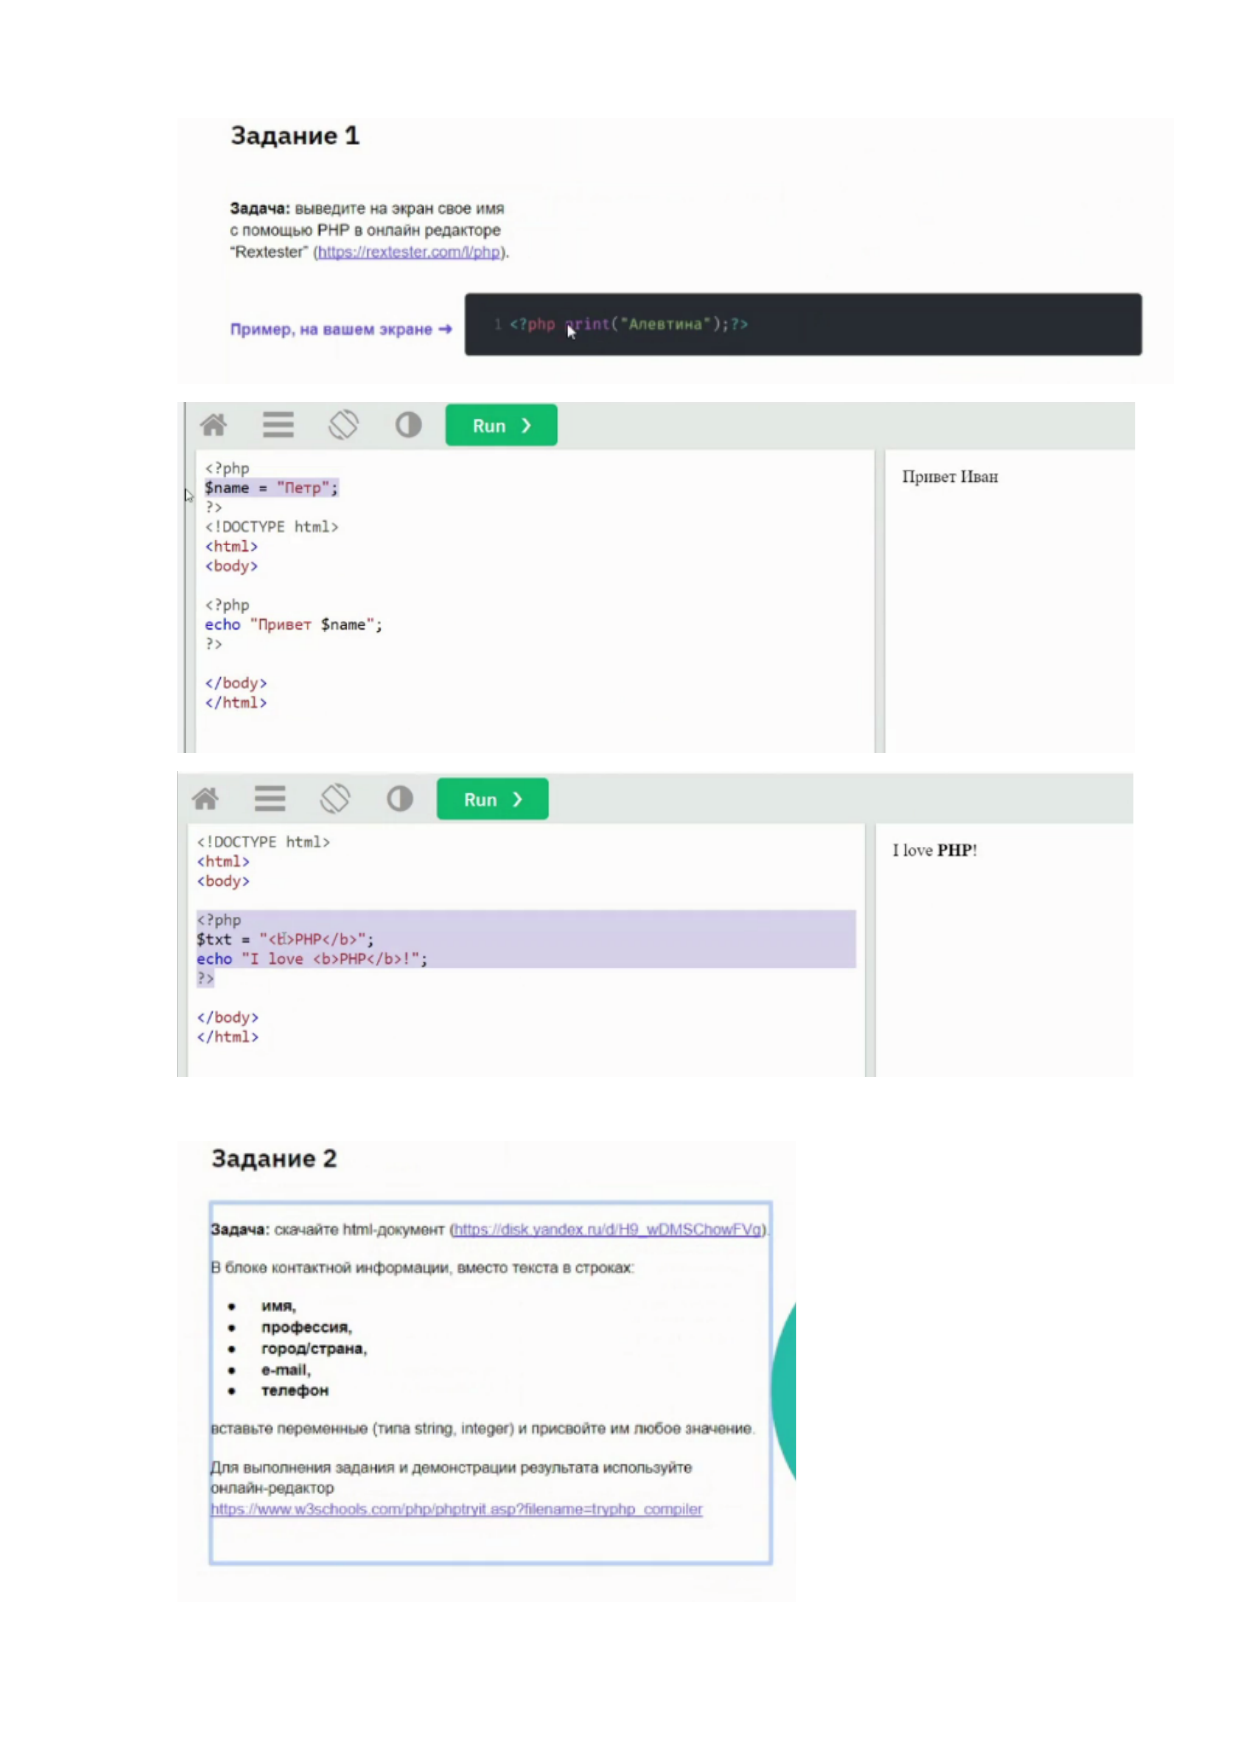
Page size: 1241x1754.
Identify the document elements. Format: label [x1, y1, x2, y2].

picture [177, 402, 1136, 753]
picture [177, 771, 1134, 1077]
picture [177, 1141, 797, 1602]
picture [177, 118, 1174, 384]
